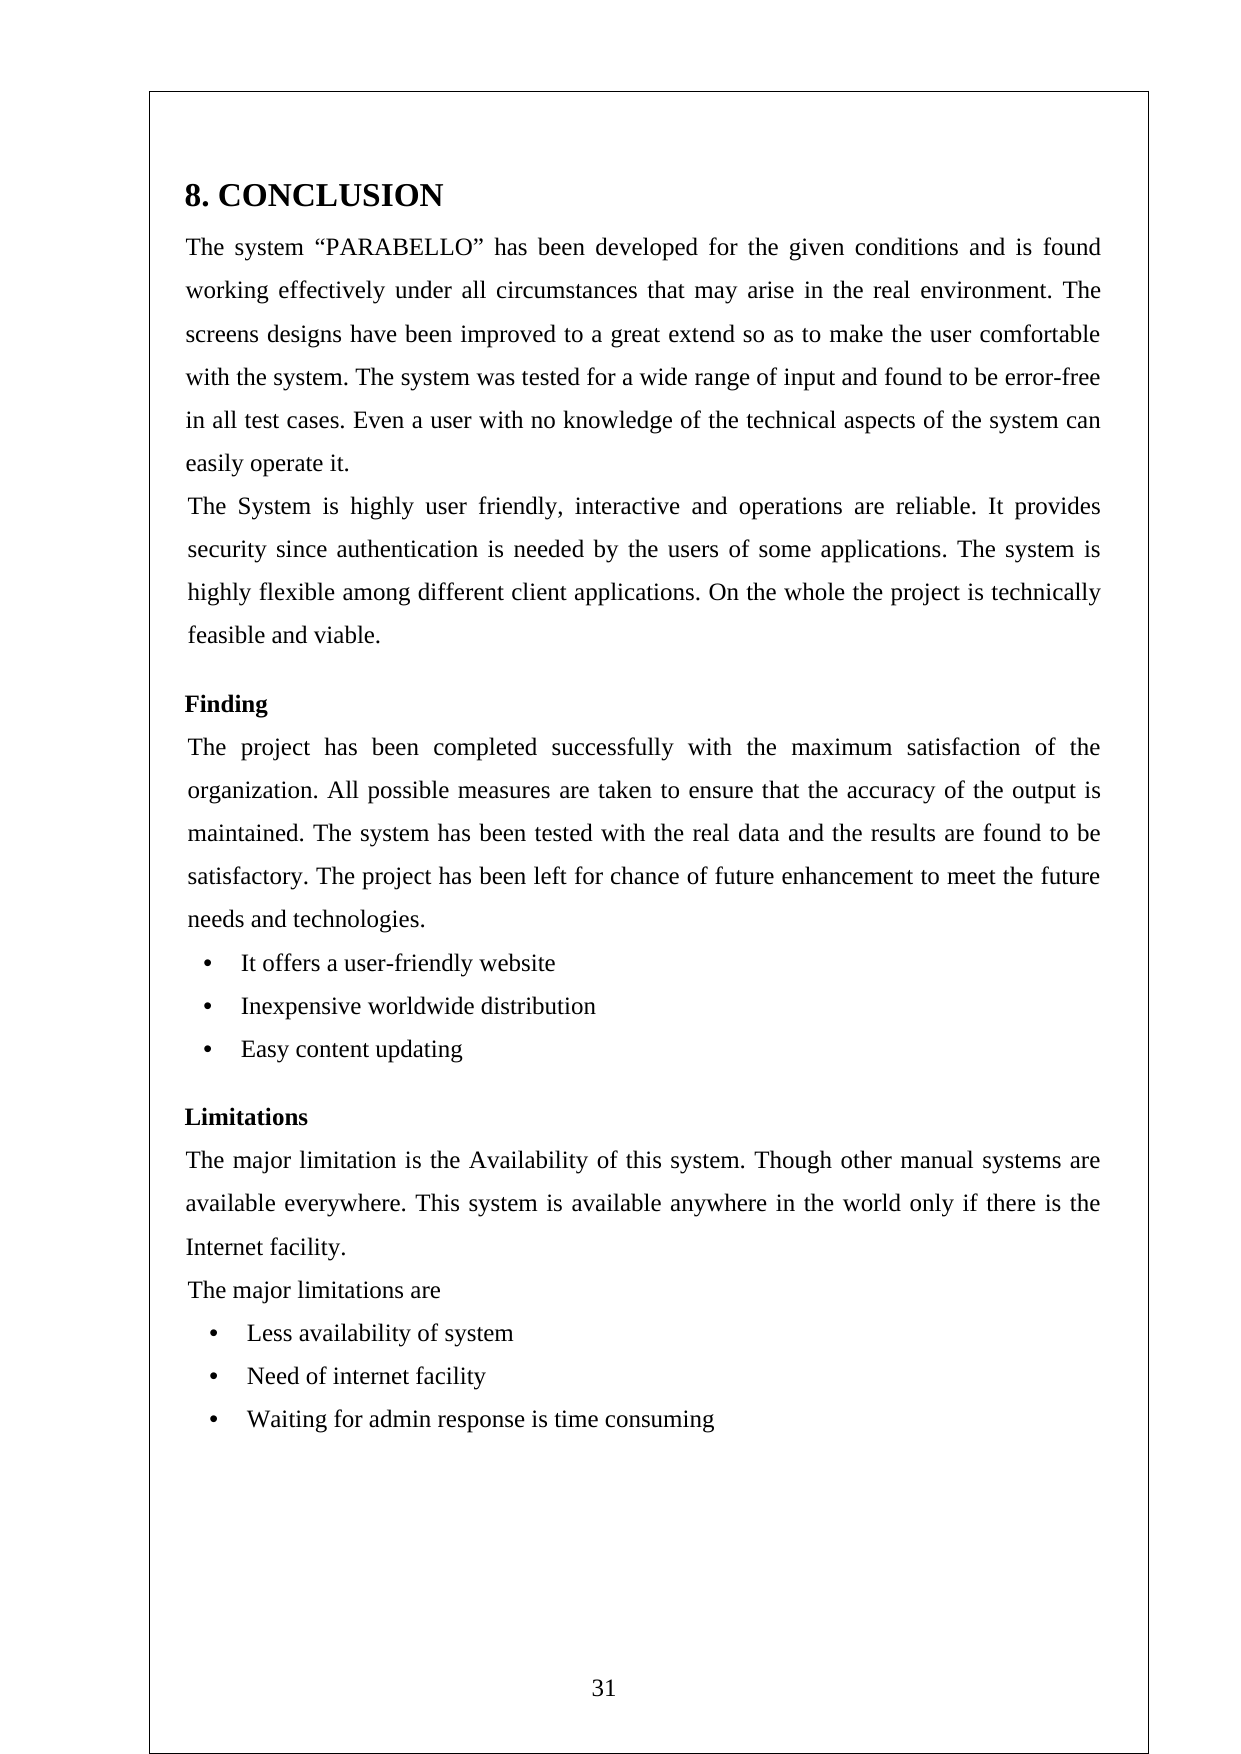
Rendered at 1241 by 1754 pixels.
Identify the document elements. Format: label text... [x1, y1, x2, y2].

list Easy content updating [203, 1034, 1102, 1063]
subtitle Finding [184, 689, 1102, 717]
subtitle 8. CONCLUSION [184, 175, 1102, 213]
text The system “PARABELLO” has been developed for the given conditions and is found working effectively under all circumstances that may arise in the real environment. The screens designs have been improved to a great extend so as to make the user comfortable with the system. The system was tested for a wide range of input and found to be error-free in all test cases. Even a user with no knowledge of the technical aspects of the system can easily operate it. [185, 232, 1102, 477]
subtitle Limitations [184, 1102, 1102, 1131]
text The System is highly user friendly, interactive and operations are reliable. It provides security since authentication is needed by the users of some applications. The system is highly flexible among different client applications. On the whole the project is technically feasible and viable. [187, 491, 1102, 649]
list Waiting for admin response is time consuming [209, 1404, 1102, 1433]
text The major limitation is the Availability of this system. Though other manual systems are available everywhere. This system is available anywhere in the world only if there is the Internet facility. [185, 1145, 1102, 1260]
text The major limitations are [187, 1275, 1102, 1303]
text The project has been completed successfully with the maximum satisfaction of the organization. All possible measures are taken to ensure that the accuracy of the output is maintained. The system has been tested with the real data and the results are found to be satisfactory. The project has been left for chance of future enhancement to meet the future needs and technologies. [187, 732, 1102, 933]
list Need of internet facility [209, 1361, 1102, 1390]
list It offers a user-friendly website [203, 947, 1102, 976]
list Inexpensive worldwide distribution [203, 991, 1102, 1019]
list Less availability of system [209, 1318, 1102, 1347]
